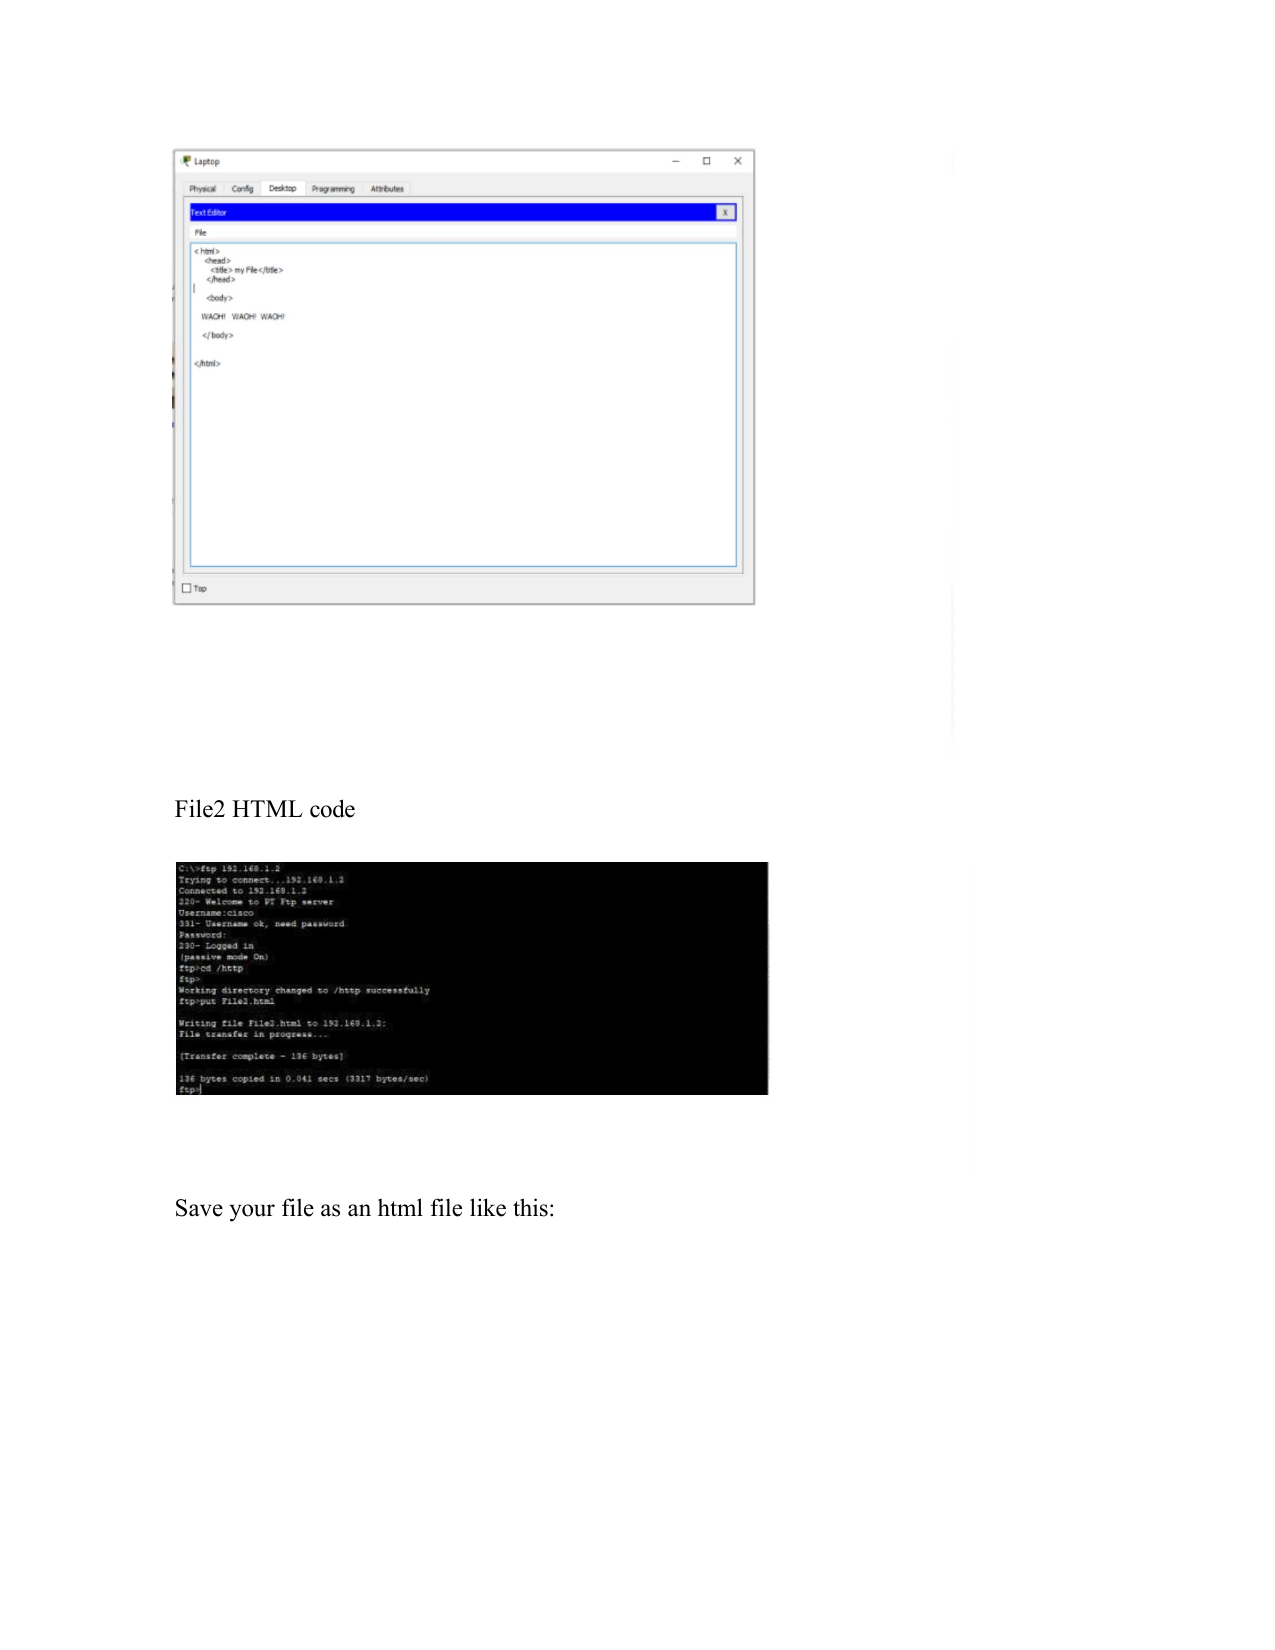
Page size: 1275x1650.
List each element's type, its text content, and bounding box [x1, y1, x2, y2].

text File2 HTML code [174, 795, 379, 823]
picture [175, 861, 971, 1176]
picture [171, 147, 954, 762]
text Save your file as an html file like this: [174, 1195, 579, 1222]
